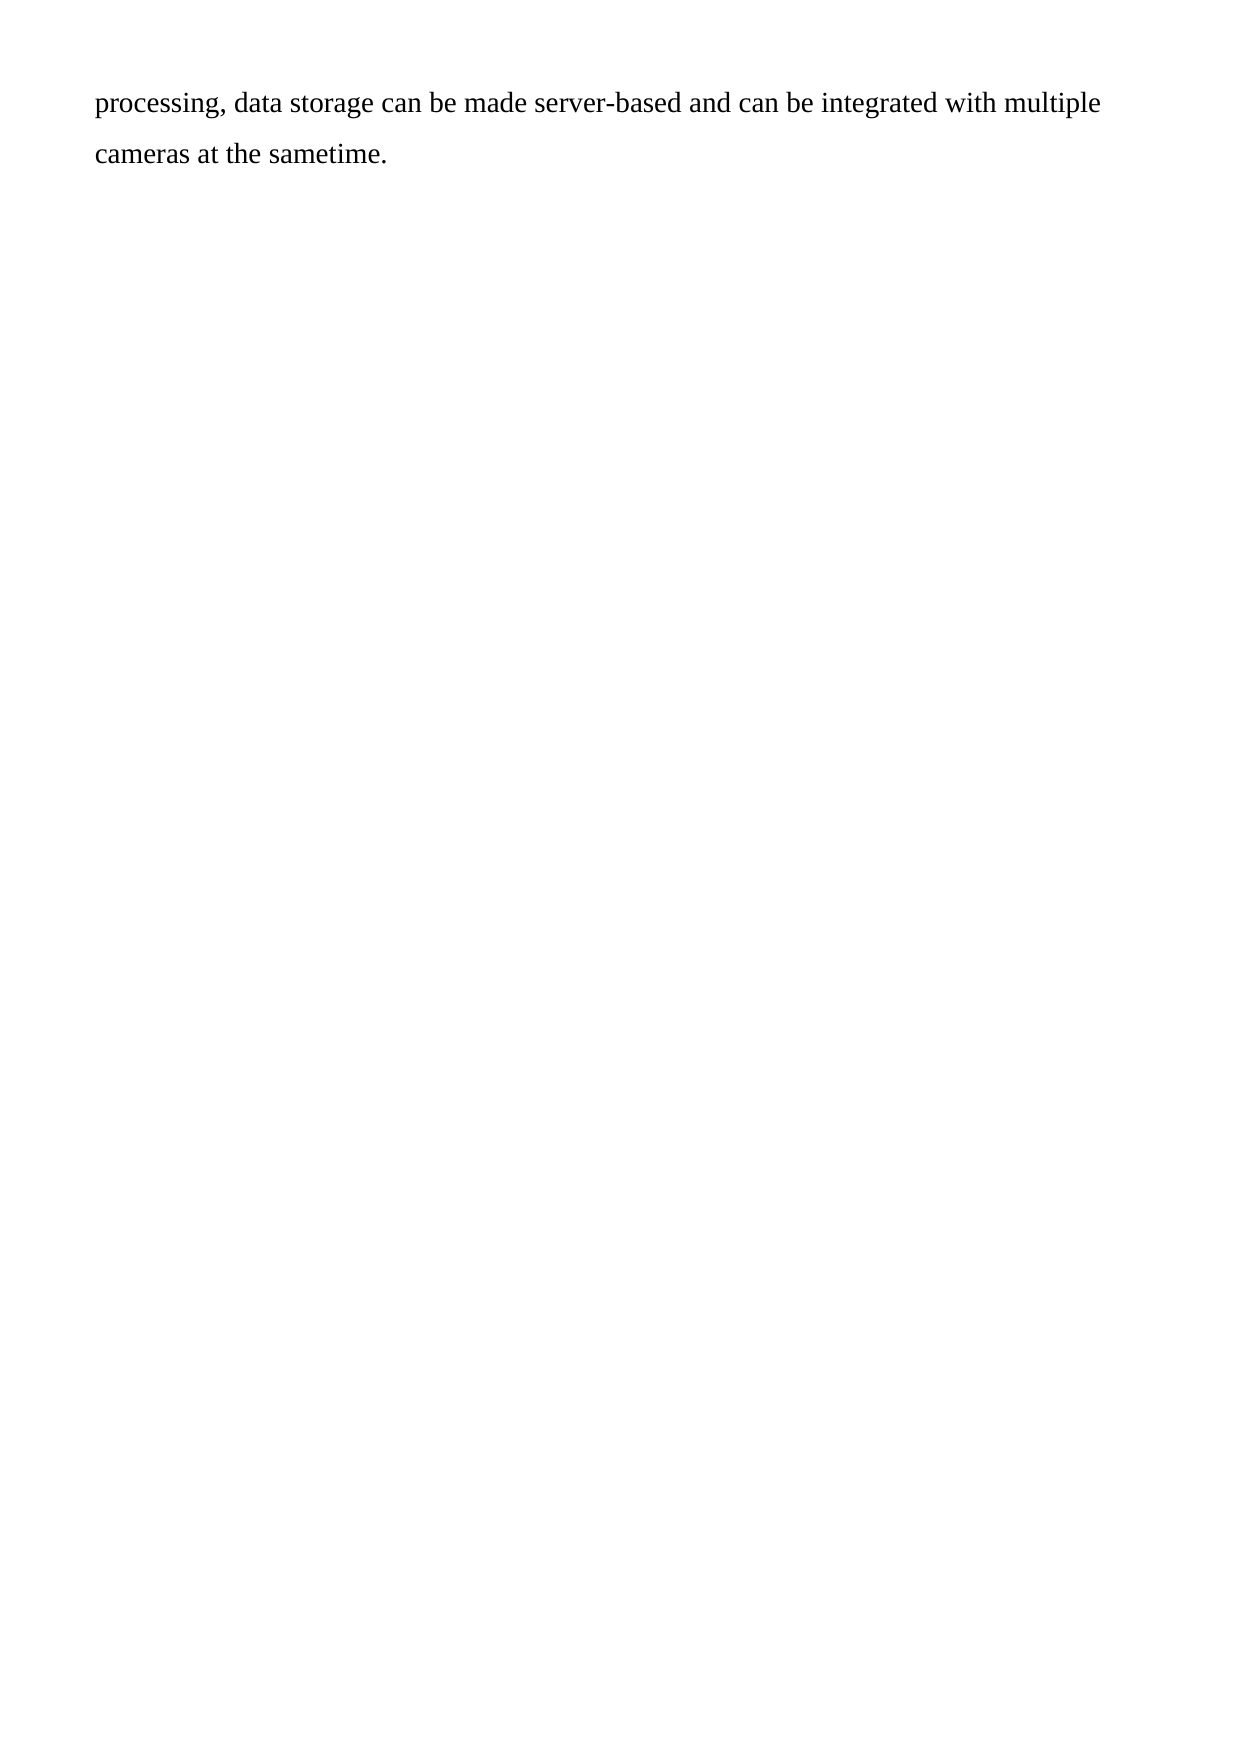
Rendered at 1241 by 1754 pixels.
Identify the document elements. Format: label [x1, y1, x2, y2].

text [94, 85, 1118, 169]
